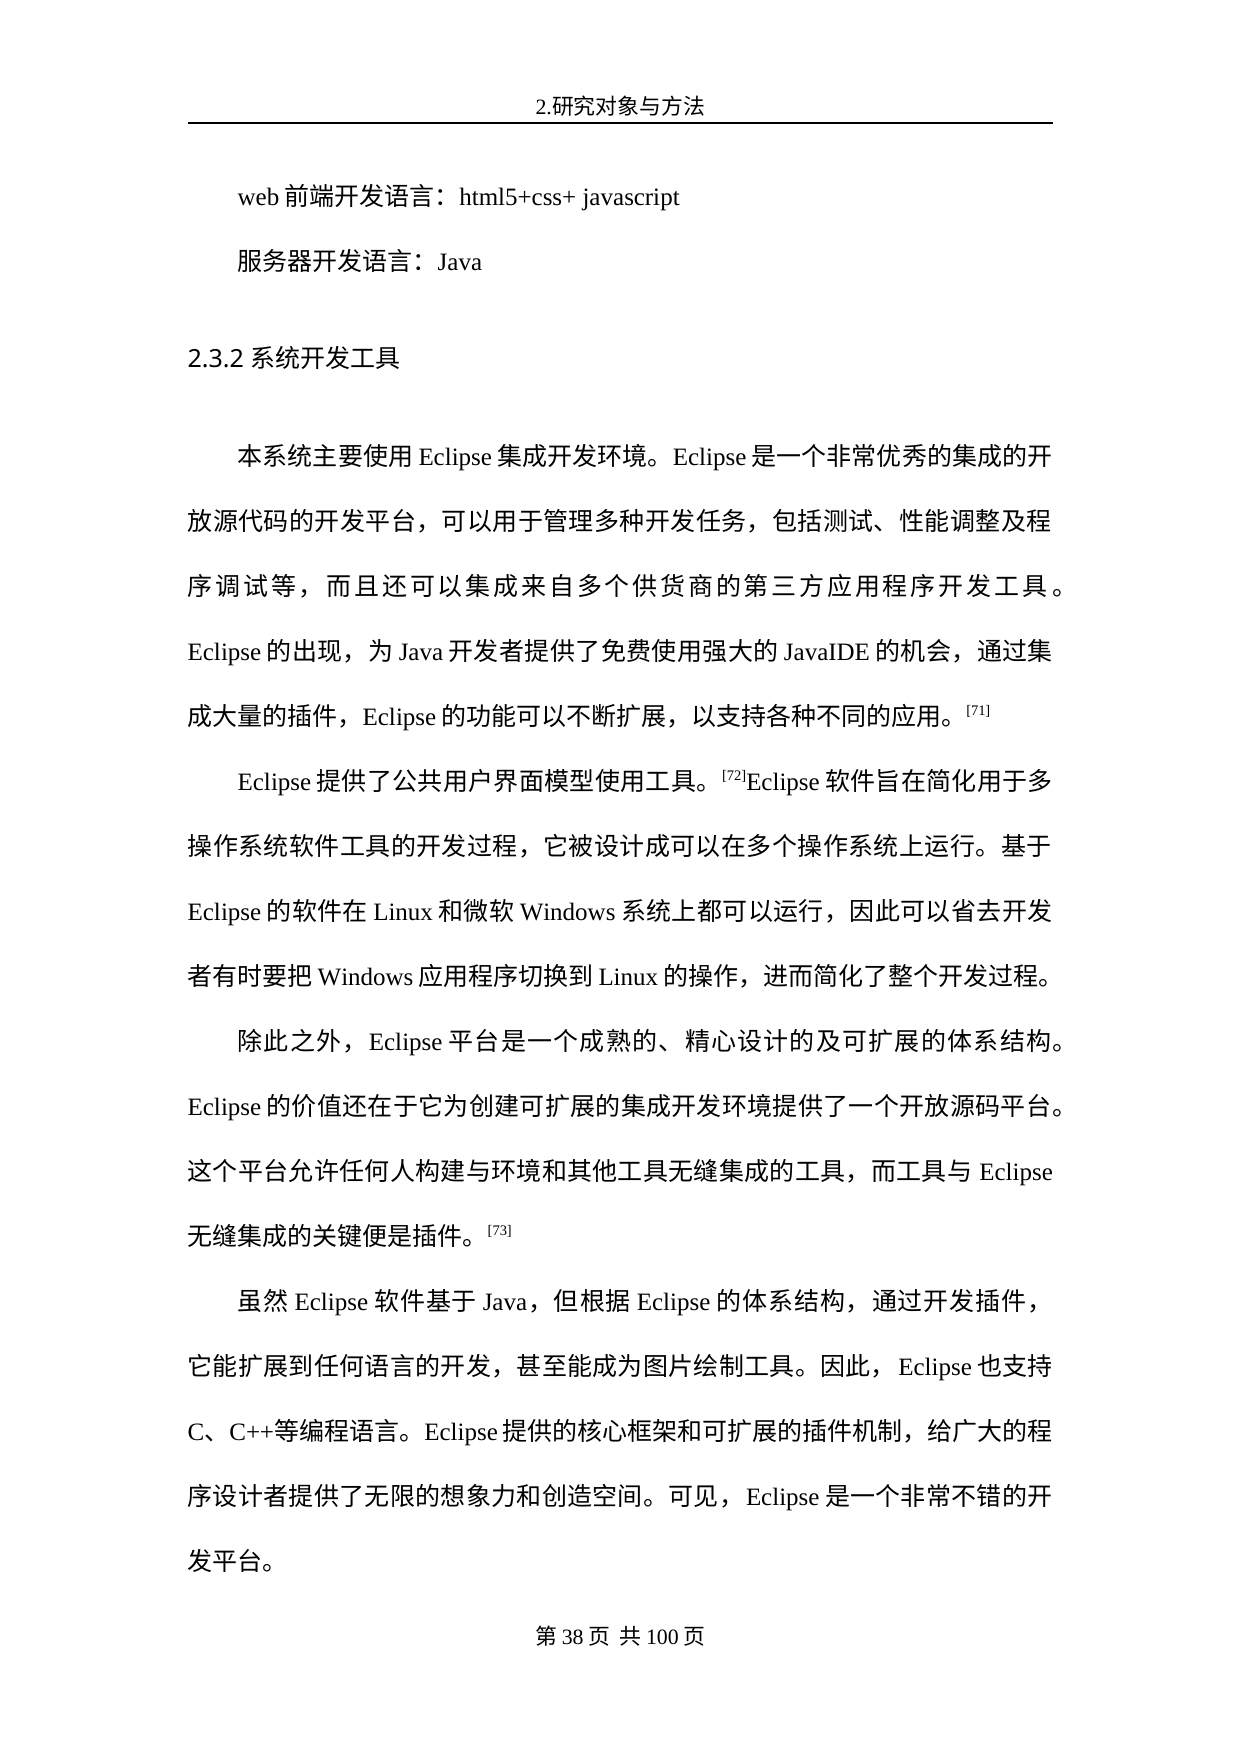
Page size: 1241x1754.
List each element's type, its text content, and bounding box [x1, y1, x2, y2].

text web前端开发语言：html5+css+ javascript [187, 162, 1053, 227]
text 本系统主要使用Eclipse集成开发环境。Eclipse是一个非常优秀的集成的开放源代码的开发平台，可以用于管理多种开发任务，包括测试、性能调整及程序调试等，而且还可以集成来自多个供货商的第三方应用程序开发工具。Eclipse的出现，为Java开发者提供了免费使用强大的JavaIDE的机会，通过集成大量的插件，Eclipse的功能可以不断扩展，以支持各种不同的应用。[71] [187, 422, 1053, 747]
text 除此之外，Eclipse平台是一个成熟的、精心设计的及可扩展的体系结构。Eclipse的价值还在于它为创建可扩展的集成开发环境提供了一个开放源码平台。这个平台允许任何人构建与环境和其他工具无缝集成的工具，而工具与Eclipse无缝集成的关键便是插件。[73] [187, 1007, 1053, 1267]
text 虽然Eclipse软件基于Java，但根据Eclipse的体系结构，通过开发插件，它能扩展到任何语言的开发，甚至能成为图片绘制工具。因此，Eclipse也支持C、C++等编程语言。Eclipse提供的核心框架和可扩展的插件机制，给广大的程序设计者提供了无限的想象力和创造空间。可见，Eclipse是一个非常不错的开发平台。 [187, 1267, 1053, 1592]
subtitle 系统开发工具 [187, 324, 1053, 389]
text 服务器开发语言：Java [187, 227, 1053, 292]
text Eclipse提供了公共用户界面模型使用工具。[72]Eclipse软件旨在简化用于多操作系统软件工具的开发过程，它被设计成可以在多个操作系统上运行。基于Eclipse的软件在Linux和微软Windows系统上都可以运行，因此可以省去开发者有时要把Windows应用程序切换到Linux的操作，进而简化了整个开发过程。 [187, 747, 1053, 1007]
